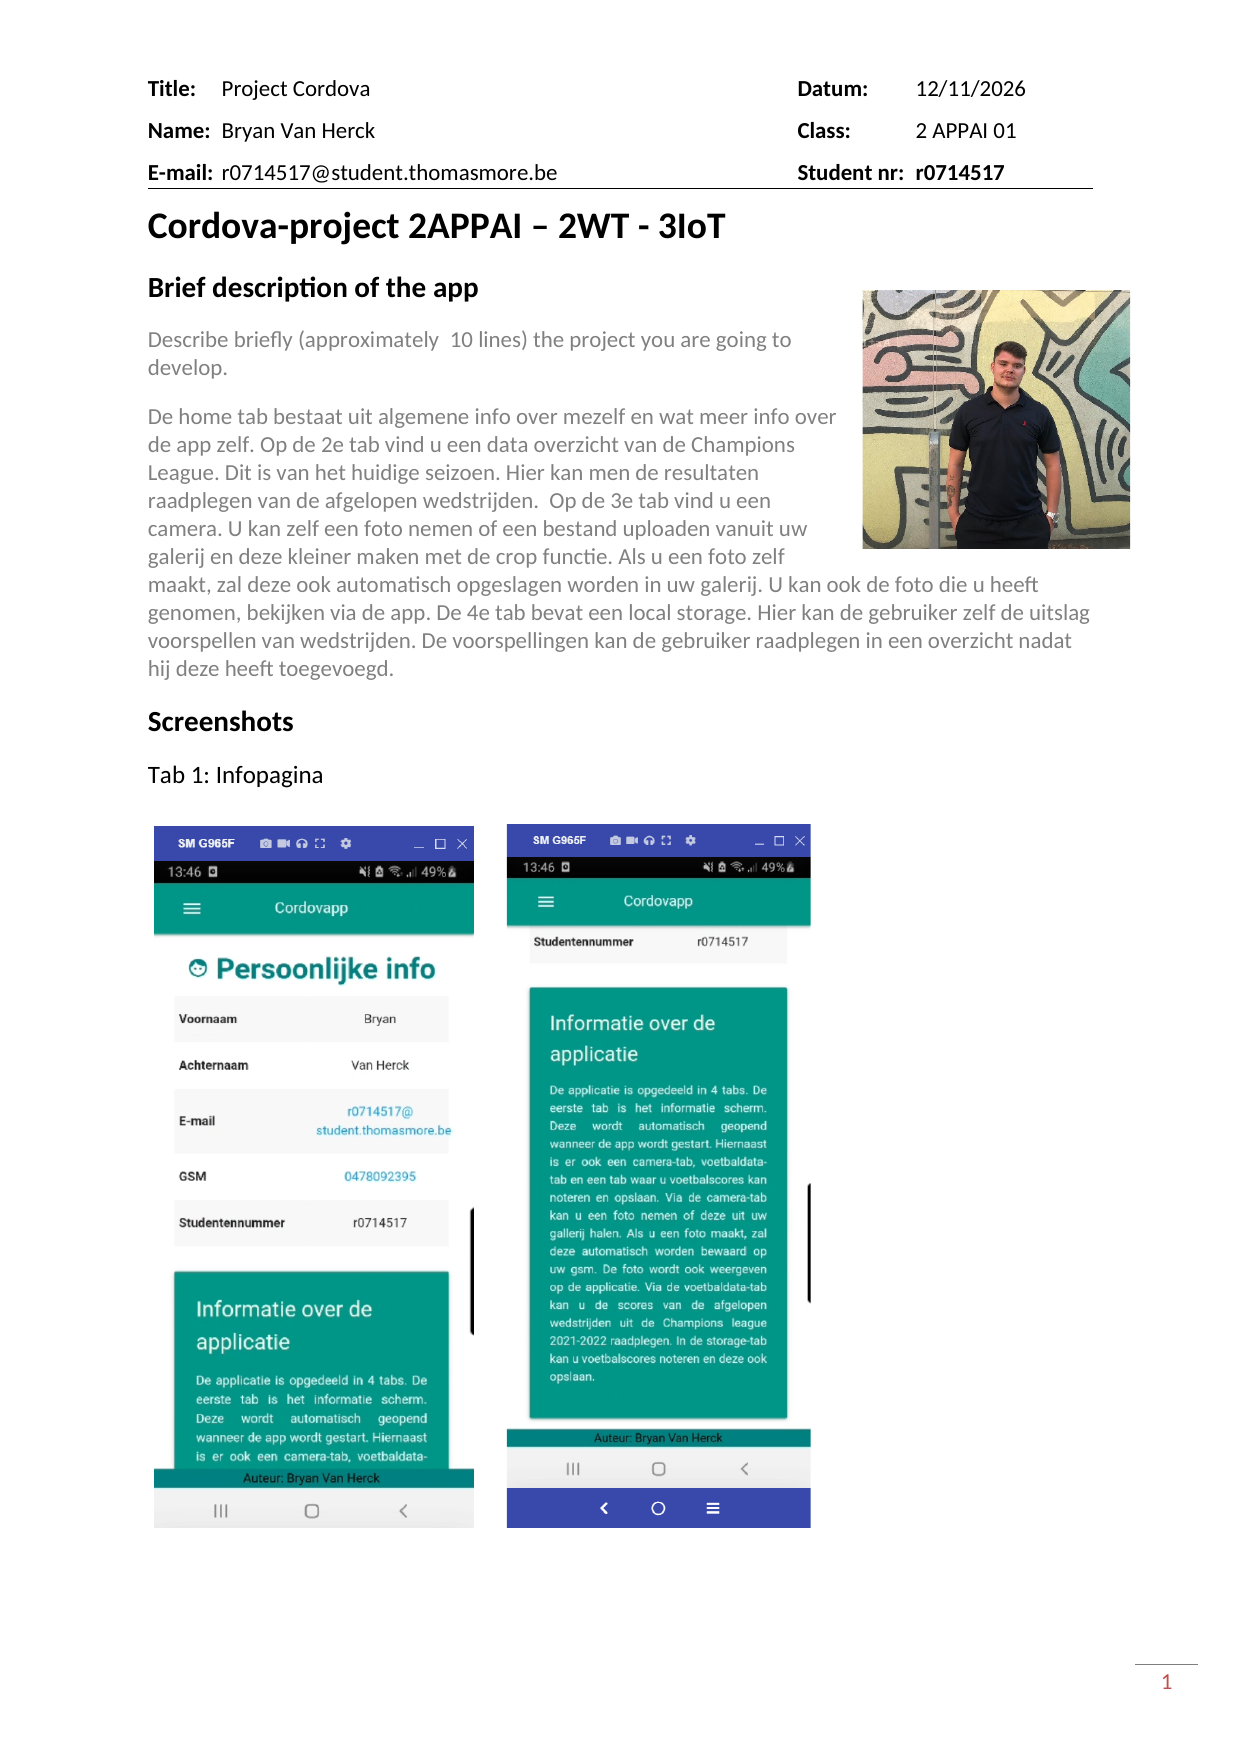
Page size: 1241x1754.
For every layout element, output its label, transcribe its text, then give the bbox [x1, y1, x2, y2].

text Tab 1: Infopagina [148, 675, 1093, 706]
text Screenshots [148, 619, 1093, 654]
picture [154, 742, 474, 1444]
text Brief description of the app [148, 269, 1093, 304]
text De home tab bestaat uit algemene info over mezelf en wat meer info over de app zelf. Op de 2e tab vind u een data overzicht van de Champions League. Dit is van het huidige seizoen. Hier kan men de resultaten raadplegen van de afgelopen wedstrijden. Op de 3e tab vind u een camera. U kan zelf een foto nemen of een bestand uploaden vanuit uw galerij en deze kleiner maken met de crop functie. Als u een foto zelf maakt, zal deze ook automatisch opgeslagen worden in uw galerij. U kan ook de foto die u heeft genomen, bekijken via de app. De 4e tab bevat een local storage. Hier kan de gebruiker zelf de uitslag voorspellen van wedstrijden. De voorspellingen kan de gebruiker raadplegen in een overzicht nadat hij deze heeft toegevoegd. [148, 374, 1093, 598]
picture [506, 740, 811, 1444]
text Describe briefly (approximately 10 lines) the project you are going to develop. [148, 325, 1093, 353]
text Cordova-project 2APPAI – 2WT - 3IoT [148, 202, 1093, 248]
